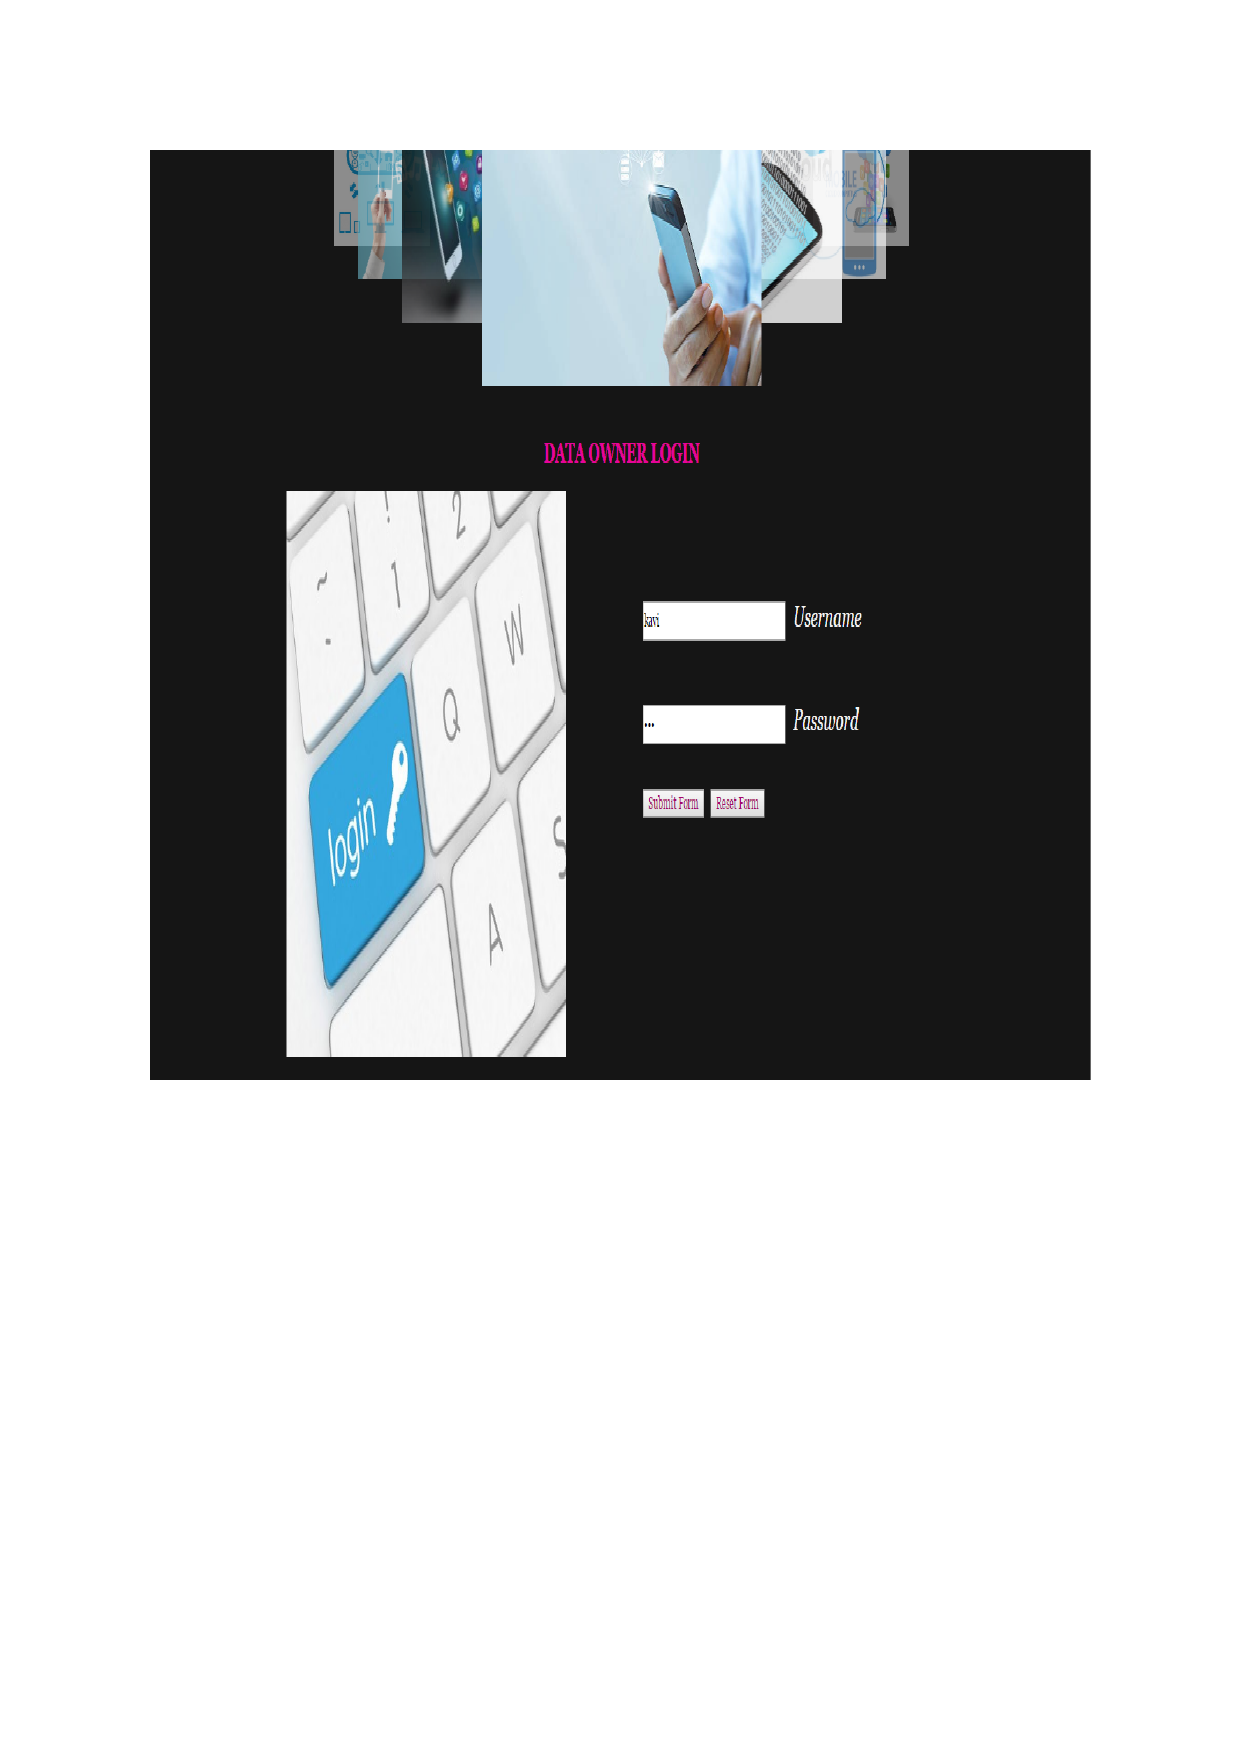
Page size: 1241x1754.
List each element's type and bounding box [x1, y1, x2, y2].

picture [150, 150, 1091, 1080]
